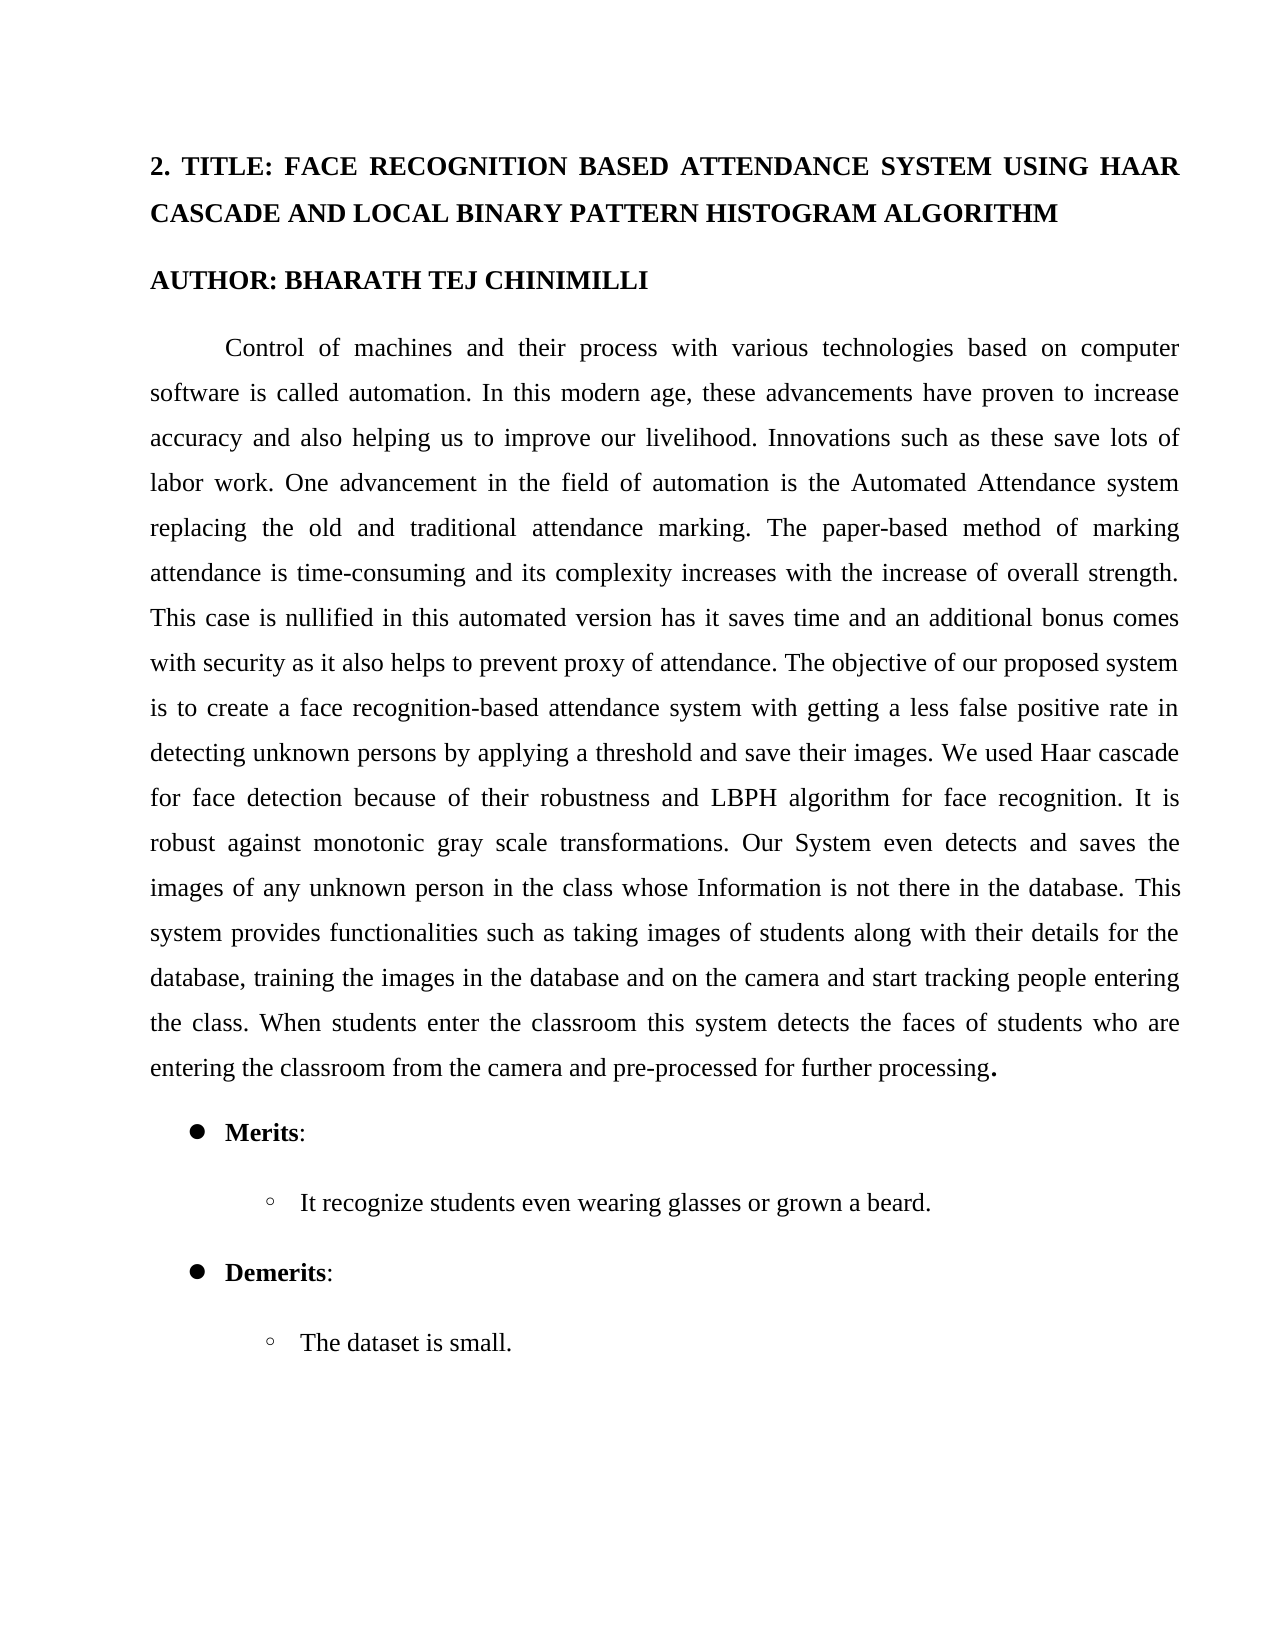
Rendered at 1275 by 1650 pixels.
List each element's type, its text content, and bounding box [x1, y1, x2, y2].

text Control of machines and their process with various technologies based on computer software is called automation. In this modern age, these advancements have proven to increase accuracy and also helping us to improve our livelihood. Innovations such as these save lots of labor work. One advancement in the field of automation is the Automated Attendance system replacing the old and traditional attendance marking. The paper-based method of marking attendance is time-consuming and its complexity increases with the increase of overall strength. This case is nullified in this automated version has it saves time and an additional bonus comes with security as it also helps to prevent proxy of attendance. The objective of our proposed system is to create a face recognition-based attendance system with getting a less false positive rate in detecting unknown persons by applying a threshold and save their images. We used Haar cascade for face detection because of their robustness and LBPH algorithm for face recognition. It is robust against monotonic gray scale transformations. Our System even detects and saves the images of any unknown person in the class whose Information is not there in the database. This system provides functionalities such as taking images of students along with their details for the database, training the images in the database and on the camera and start tracking people entering the class. When students enter the classroom this system detects the faces of students who are entering the classroom from the camera and pre-processed for further processing. [150, 332, 1181, 1082]
text 2. TITLE: FACE RECOGNITION BASED ATTENDANCE SYSTEM USING HAAR CASCADE AND LOCAL BINARY PATTERN HISTOGRAM ALGORITHM [150, 150, 1181, 228]
list Merits: [187, 1117, 1181, 1147]
list The dataset is small. [262, 1323, 1181, 1359]
list It recognize students even wearing glasses or grown a beard. [262, 1183, 1181, 1219]
text AUTHOR: BHARATH TEJ CHINIMILLI [150, 264, 1181, 295]
list Demerits: [187, 1257, 1181, 1287]
